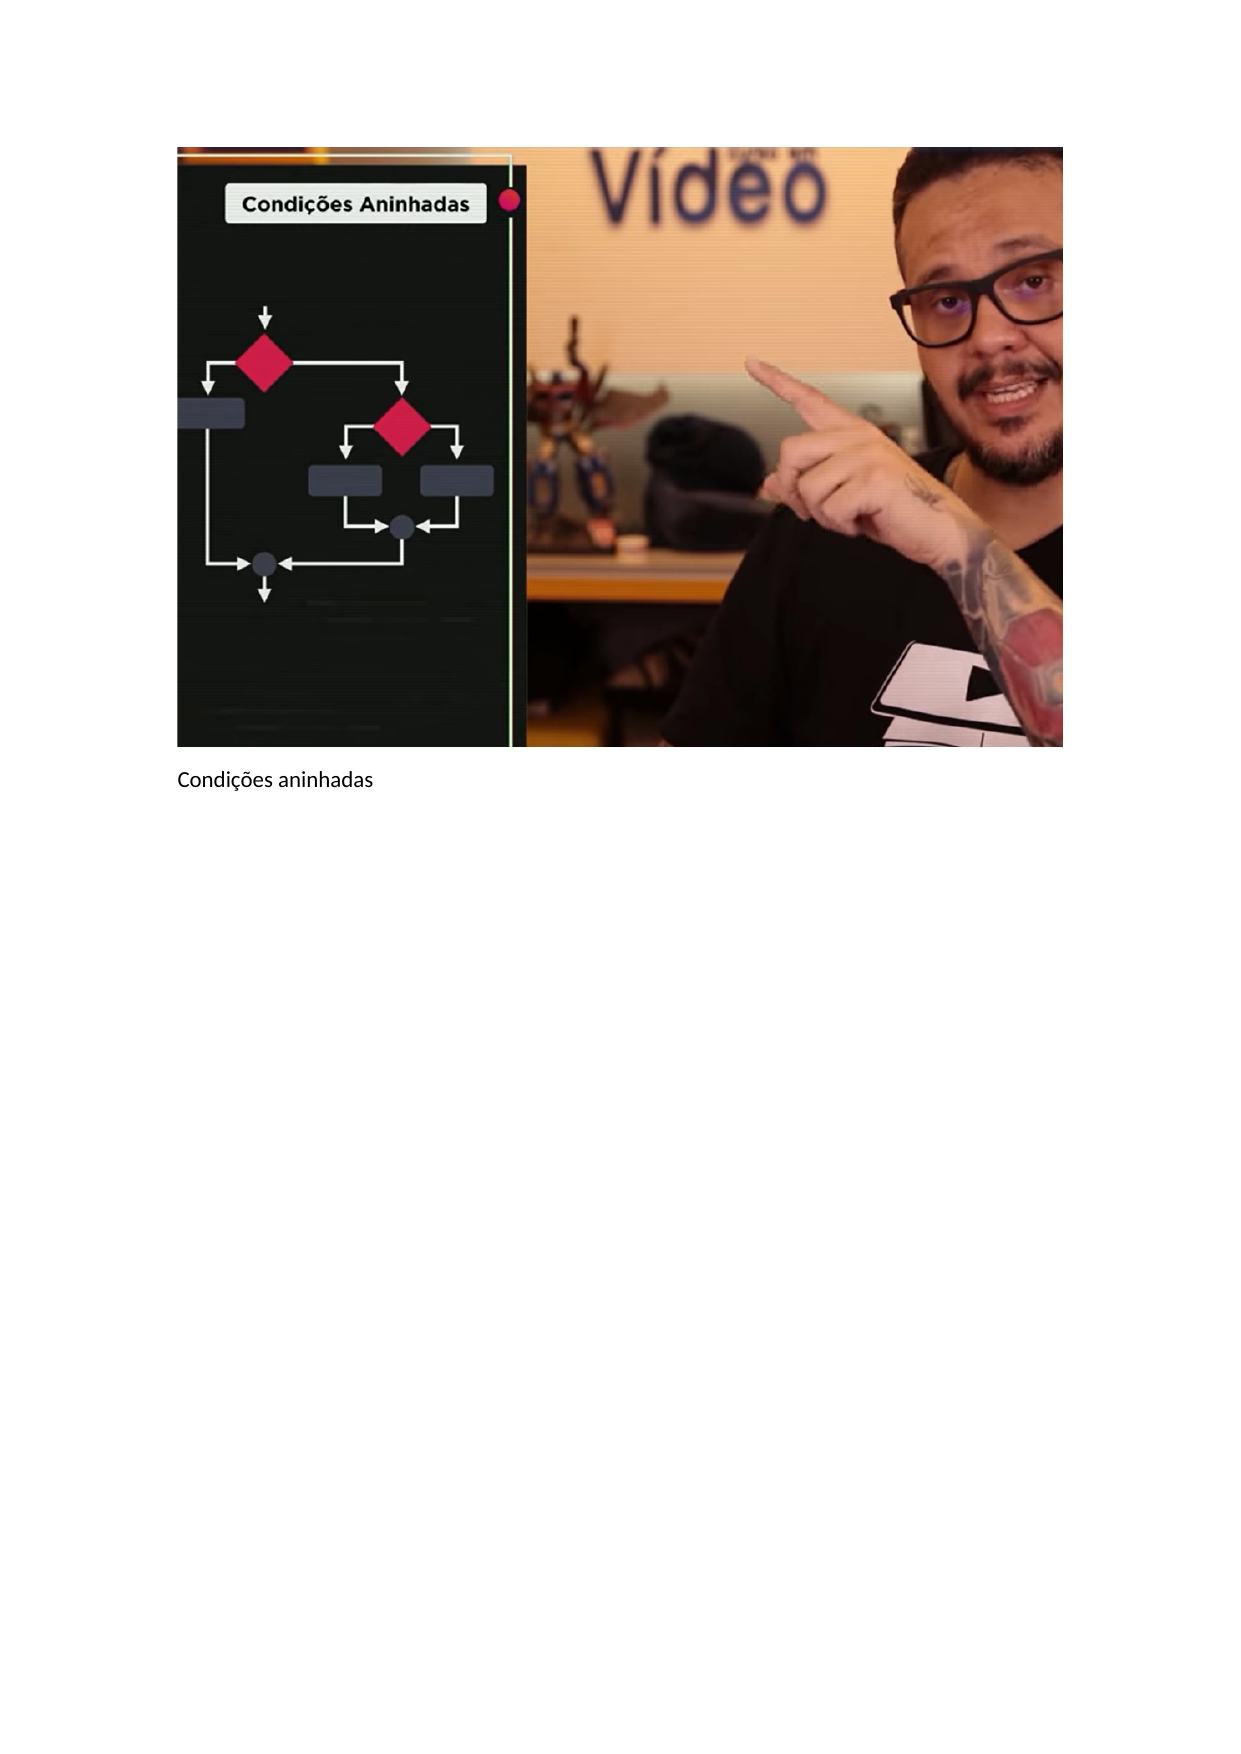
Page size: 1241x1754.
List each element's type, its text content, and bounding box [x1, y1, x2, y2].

text Condições aninhadas [177, 765, 1063, 793]
picture [177, 147, 1063, 747]
